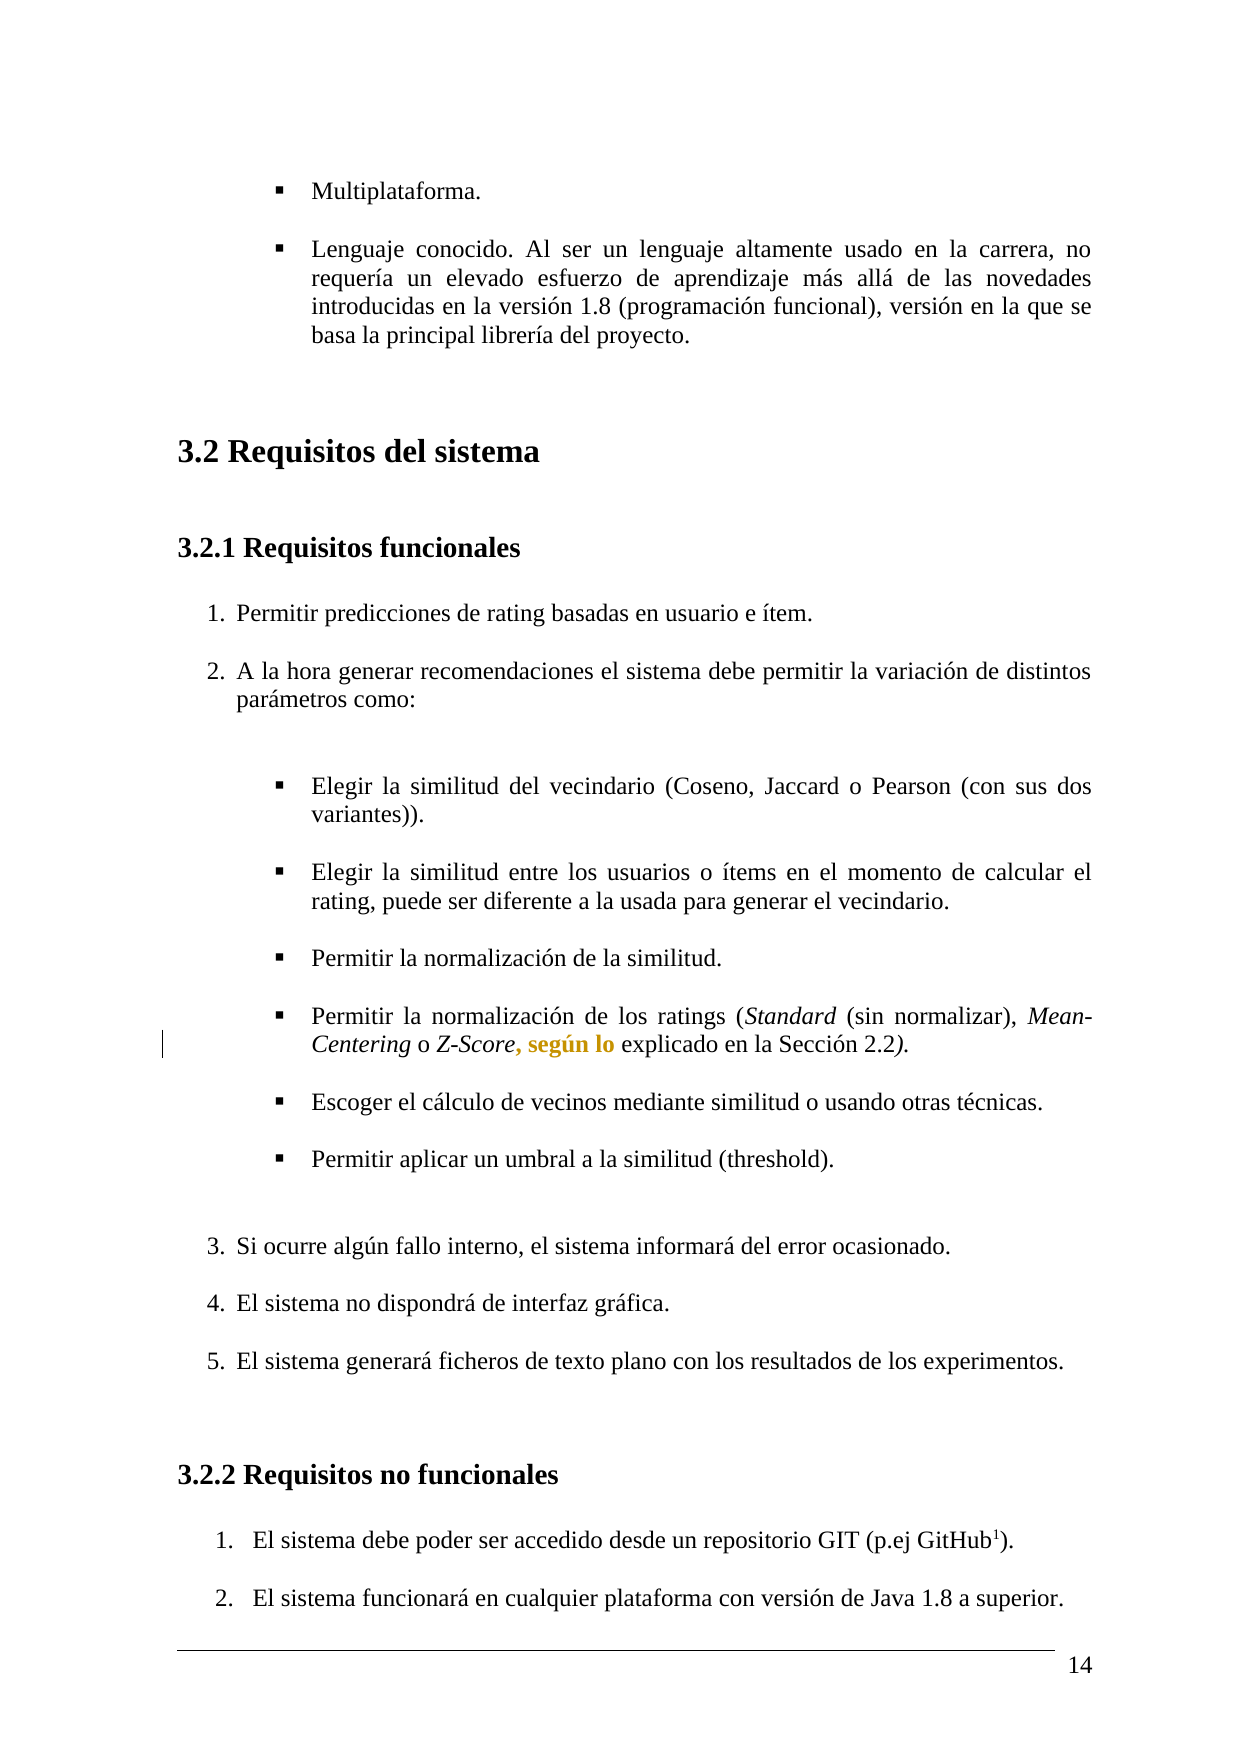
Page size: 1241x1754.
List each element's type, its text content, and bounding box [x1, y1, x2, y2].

list Permitir predicciones de rating basadas en usuario e ítem. [207, 598, 1092, 627]
list El sistema funcionará en cualquier plataforma con versión de Java 1.8 a superior. [215, 1583, 1092, 1612]
list Si ocurre algún fallo interno, el sistema informará del error ocasionado. [207, 1231, 1092, 1259]
list Multiplataforma. [274, 176, 1092, 205]
list Permitir aplicar un umbral a la similitud (threshold). [274, 1144, 1092, 1173]
list El sistema generará ficheros de texto plano con los resultados de los experimentos. [207, 1346, 1092, 1374]
list Permitir la normalización de los ratings (Standard (sin normalizar), Mean-Centering o Z-Score, según lo explicado en la Sección 2.2). [274, 1001, 1092, 1058]
list El sistema no dispondrá de interfaz gráfica. [207, 1288, 1092, 1317]
list A la hora generar recomendaciones el sistema debe permitir la variación de distintos parámetros como: [207, 656, 1092, 713]
list Permitir la normalización de la similitud. [274, 943, 1092, 972]
list El sistema debe poder ser accedido desde un repositorio GIT (p.ej GitHub1). [215, 1526, 1092, 1554]
list Elegir la similitud del vecindario (Coseno, Jaccard o Pearson (con sus dos variantes)). [274, 771, 1092, 828]
list Lenguaje conocido. Al ser un lenguaje altamente usado en la carrera, no requería un elevado esfuerzo de aprendizaje más allá de las novedades introducidas en la versión 1.8 (programación funcional), versión en la que se basa la principal librería del proyecto. [274, 234, 1092, 349]
subtitle Requisitos del sistema [177, 431, 1092, 470]
subtitle Requisitos no funcionales [177, 1457, 1092, 1491]
list Elegir la similitud entre los usuarios o ítems en el momento de calcular el rating, puede ser diferente a la usada para generar el vecindario. [274, 857, 1092, 914]
list Escoger el cálculo de vecinos mediante similitud o usando otras técnicas. [274, 1087, 1092, 1116]
subtitle Requisitos funcionales [177, 530, 1092, 563]
